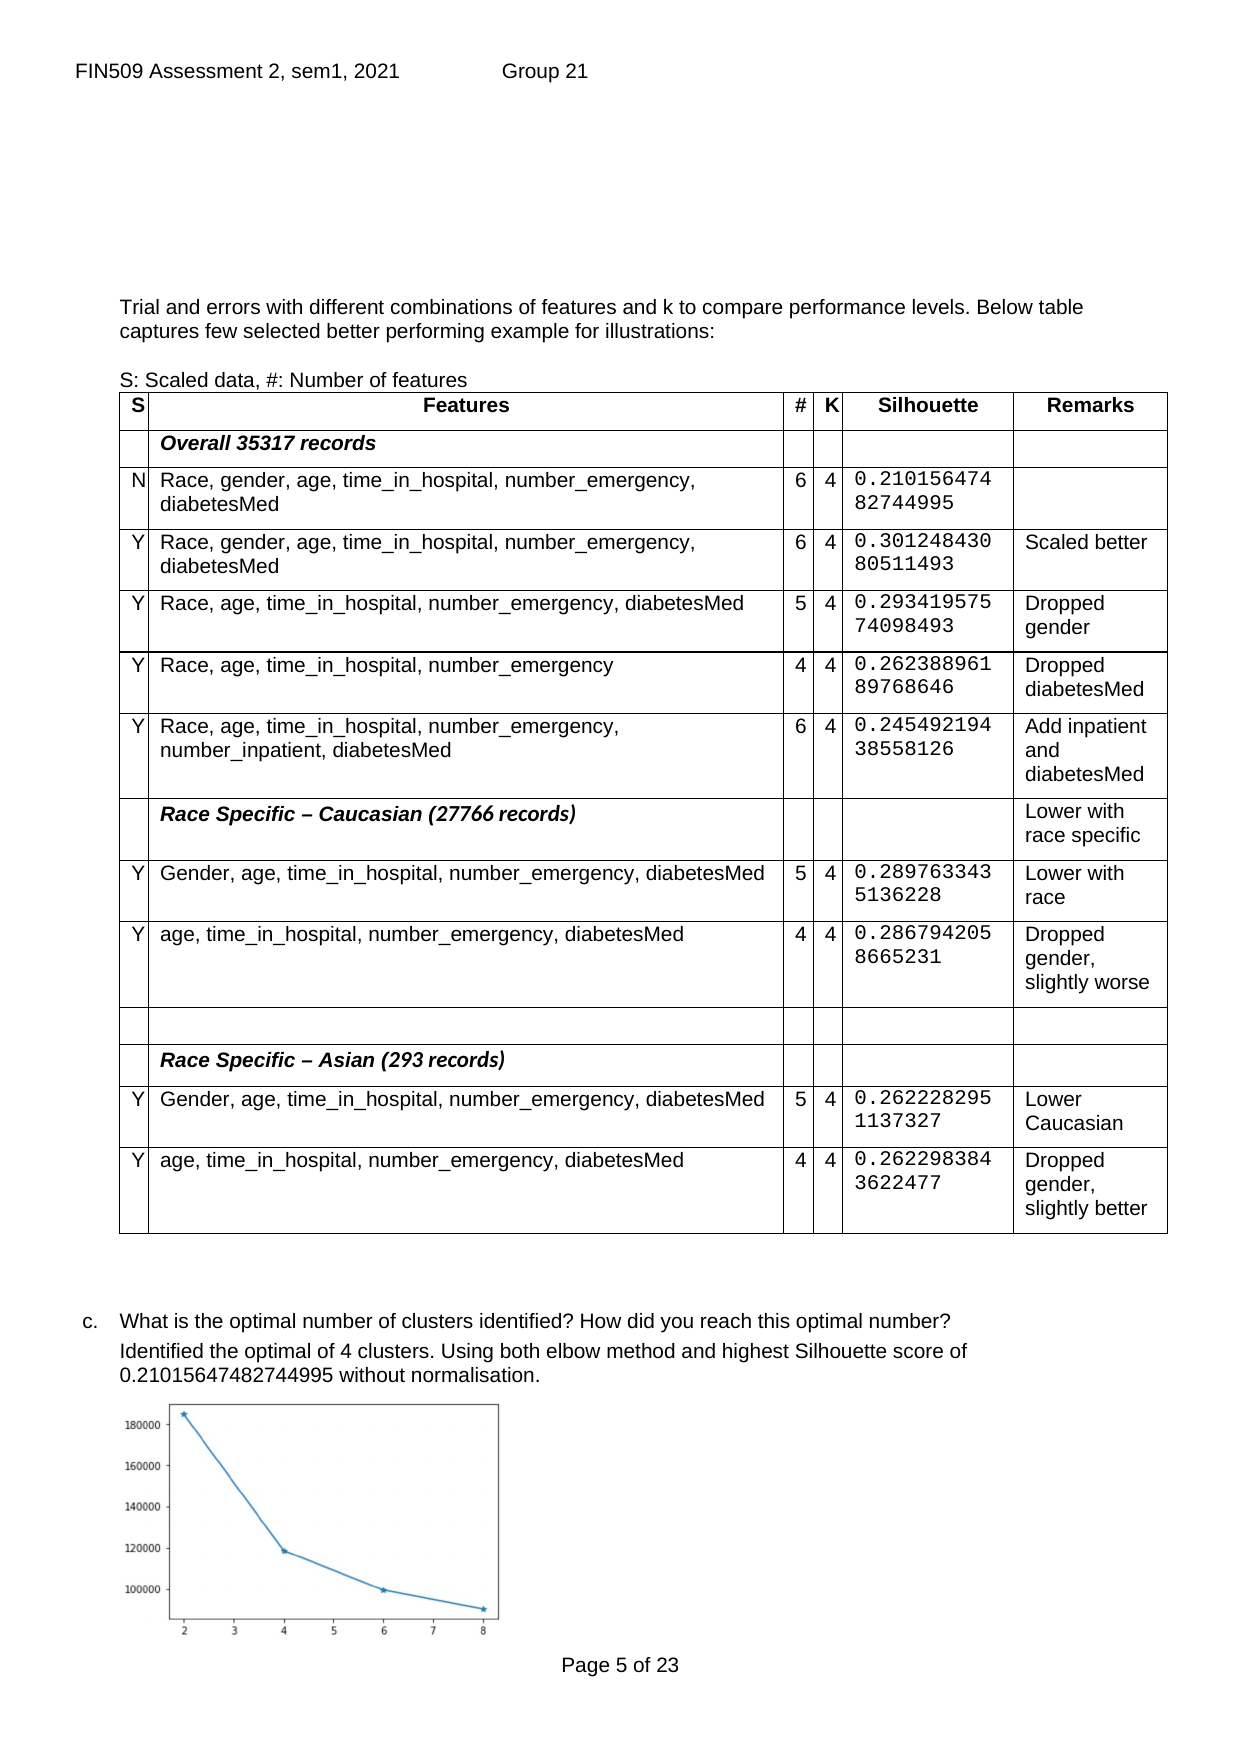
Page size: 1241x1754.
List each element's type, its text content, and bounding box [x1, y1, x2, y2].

table_cell 4 [814, 653, 842, 713]
table_cell [843, 1045, 1013, 1086]
table_cell 0.2622983843622477 [843, 1148, 1013, 1233]
table_cell Y [120, 530, 148, 590]
table_cell [1014, 431, 1167, 467]
table_cell Gender, age, time_in_hospital, number_emergency, diabetesMed [149, 861, 783, 921]
table_cell 0.2867942058665231 [843, 922, 1013, 1007]
table_cell 0.24549219438558126 [843, 714, 1013, 798]
table_cell 4 [814, 714, 842, 798]
table_cell [784, 799, 813, 860]
table_cell Race, age, time_in_hospital, number_emergency, diabetesMed [149, 591, 783, 651]
table_cell 5 [784, 861, 813, 921]
table_cell 6 [784, 468, 813, 528]
table_cell Race Specific – Asian (293 records) [149, 1045, 783, 1086]
table_cell 6 [784, 530, 813, 590]
picture [119, 1399, 509, 1650]
table_cell age, time_in_hospital, number_emergency, diabetesMed [149, 1148, 783, 1233]
table_cell [120, 1045, 148, 1086]
list What is the optimal number of clusters identified? How did you reach this optimal number? [82, 1308, 1165, 1332]
table_cell Race, gender, age, time_in_hospital, number_emergency, diabetesMed [149, 530, 783, 590]
table_header S [120, 393, 148, 429]
table_cell Dropped gender, slightly worse [1014, 922, 1167, 1007]
table_cell 4 [784, 1148, 813, 1233]
table_cell 0.29341957574098493 [843, 591, 1013, 651]
list Trial and errors with different combinations of features and k to compare performance levels. Below table captures few selected better performing example for illustrations: [119, 295, 1165, 343]
table_cell 0.30124843080511493 [843, 530, 1013, 590]
table_cell [120, 431, 148, 467]
table_header Silhouette [843, 393, 1013, 429]
table_cell [784, 1045, 813, 1086]
table_cell Race, age, time_in_hospital, number_emergency, number_inpatient, diabetesMed [149, 714, 783, 798]
table_cell 5 [784, 1087, 813, 1147]
table_cell Race, age, time_in_hospital, number_emergency [149, 653, 783, 713]
table_cell 4 [814, 591, 842, 651]
table_cell Dropped gender, slightly better [1014, 1148, 1167, 1233]
table_cell [843, 431, 1013, 467]
table_cell 4 [784, 653, 813, 713]
table_cell Scaled better [1014, 530, 1167, 590]
table_cell Race, gender, age, time_in_hospital, number_emergency, diabetesMed [149, 468, 783, 528]
table_cell Y [120, 591, 148, 651]
table_cell [814, 799, 842, 860]
table_cell [843, 1008, 1013, 1044]
table_cell 4 [814, 1148, 842, 1233]
table_cell 5 [784, 591, 813, 651]
table_cell [814, 431, 842, 467]
table_cell 4 [784, 922, 813, 1007]
table_cell Y [120, 922, 148, 1007]
table_cell [120, 1008, 148, 1044]
table_cell Y [120, 653, 148, 713]
table_cell Lower with race specific [1014, 799, 1167, 860]
table_cell [784, 431, 813, 467]
table_cell 6 [784, 714, 813, 798]
table_cell 4 [814, 922, 842, 1007]
table_cell age, time_in_hospital, number_emergency, diabetesMed [149, 922, 783, 1007]
table_cell N [120, 468, 148, 528]
table_header # [784, 393, 813, 429]
table_cell [149, 1008, 783, 1044]
table_header Features [149, 393, 783, 429]
table_cell Y [120, 861, 148, 921]
list Identified the optimal of 4 clusters. Using both elbow method and highest Silhouette score of 0.21015647482744995 without normalisation. [119, 1339, 1165, 1387]
table_cell Y [120, 1148, 148, 1233]
table_cell Gender, age, time_in_hospital, number_emergency, diabetesMed [149, 1087, 783, 1147]
table_cell Dropped gender [1014, 591, 1167, 651]
table_cell [814, 1008, 842, 1044]
table_cell Y [120, 1087, 148, 1147]
table_cell 4 [814, 530, 842, 590]
table_cell 4 [814, 468, 842, 528]
table_cell [120, 799, 148, 860]
table_cell Add inpatient and diabetesMed [1014, 714, 1167, 798]
table_cell [784, 1008, 813, 1044]
table_cell [1014, 1045, 1167, 1086]
list S: Scaled data, #: Number of features [119, 368, 1165, 392]
table_header Remarks [1014, 393, 1167, 429]
table_cell 0.21015647482744995 [843, 468, 1013, 528]
table_cell [843, 799, 1013, 860]
table_cell [814, 1045, 842, 1086]
table_cell 4 [814, 1087, 842, 1147]
table_cell Y [120, 714, 148, 798]
table_cell Race Specific – Caucasian (27766 records) [149, 799, 783, 860]
table_cell [1014, 1008, 1167, 1044]
table_cell 0.2897633435136228 [843, 861, 1013, 921]
table_cell 0.26238896189768646 [843, 653, 1013, 713]
table_cell Overall 35317 records [149, 431, 783, 467]
table_cell Dropped diabetesMed [1014, 653, 1167, 713]
table_cell [1014, 468, 1167, 528]
table_cell 4 [814, 861, 842, 921]
table_header K [814, 393, 842, 429]
table_cell 0.2622282951137327 [843, 1087, 1013, 1147]
table_cell Lower with race [1014, 861, 1167, 921]
table_cell Lower Caucasian [1014, 1087, 1167, 1147]
